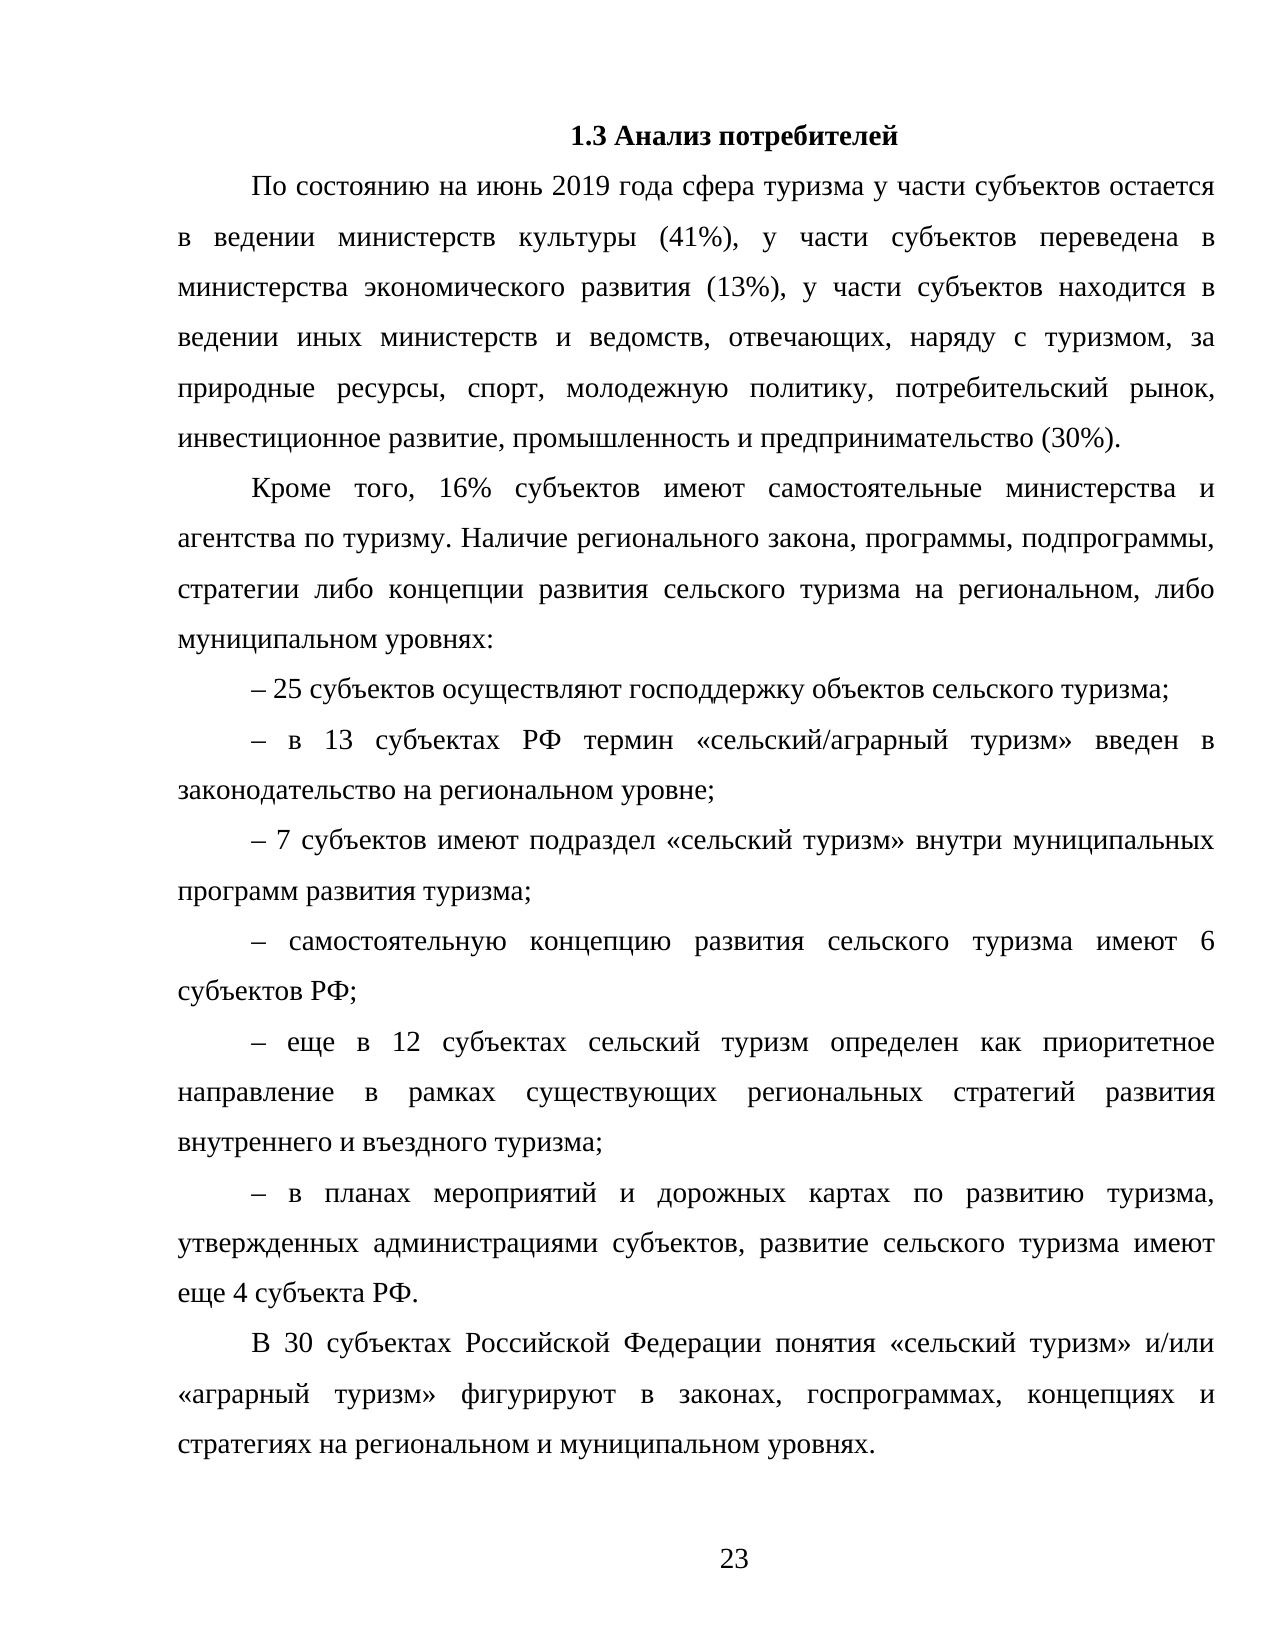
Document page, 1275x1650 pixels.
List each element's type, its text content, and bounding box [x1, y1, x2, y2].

text По состоянию на июнь 2019 года сфера туризма у части субъектов остается в ведении министерств культуры (41%), у части субъектов переведена в министерства экономического развития (13%), у части субъектов находится в ведении иных министерств и ведомств, отвечающих, наряду с туризмом, за природные ресурсы, спорт, молодежную политику, потребительский рынок, инвестиционное развитие, промышленность и предпринимательство (30%). [177, 168, 1216, 453]
text В 30 субъектах Российской Федерации понятия «сельский туризм» и/или «аграрный туризм» фигурируют в законах, госпрограммах, концепциях и стратегиях на региональном и муниципальном уровнях. [177, 1326, 1216, 1460]
text – в 13 субъектах РФ термин «сельский/аграрный туризм» введен в законодательство на региональном уровне; [177, 722, 1216, 806]
text – еще в 12 субъектах сельский туризм определен как приоритетное направление в рамках существующих региональных стратегий развития внутреннего и въездного туризма; [177, 1024, 1216, 1158]
text – в планах мероприятий и дорожных картах по развитию туризма, утвержденных администрациями субъектов, развитие сельского туризма имеют еще 4 субъекта РФ. [177, 1175, 1216, 1309]
text – 25 субъектов осуществляют господдержку объектов сельского туризма; [177, 672, 1216, 705]
text – самостоятельную концепцию развития сельского туризма имеют 6 субъектов РФ; [177, 923, 1216, 1007]
text Кроме того, 16% субъектов имеют самостоятельные министерства и агентства по туризму. Наличие регионального закона, программы, подпрограммы, стратегии либо концепции развития сельского туризма на региональном, либо муниципальном уровнях: [177, 470, 1216, 655]
subtitle 1.3 Анализ потребителей [177, 118, 1216, 152]
text – 7 субъектов имеют подраздел «сельский туризм» внутри муниципальных программ развития туризма; [177, 822, 1216, 906]
